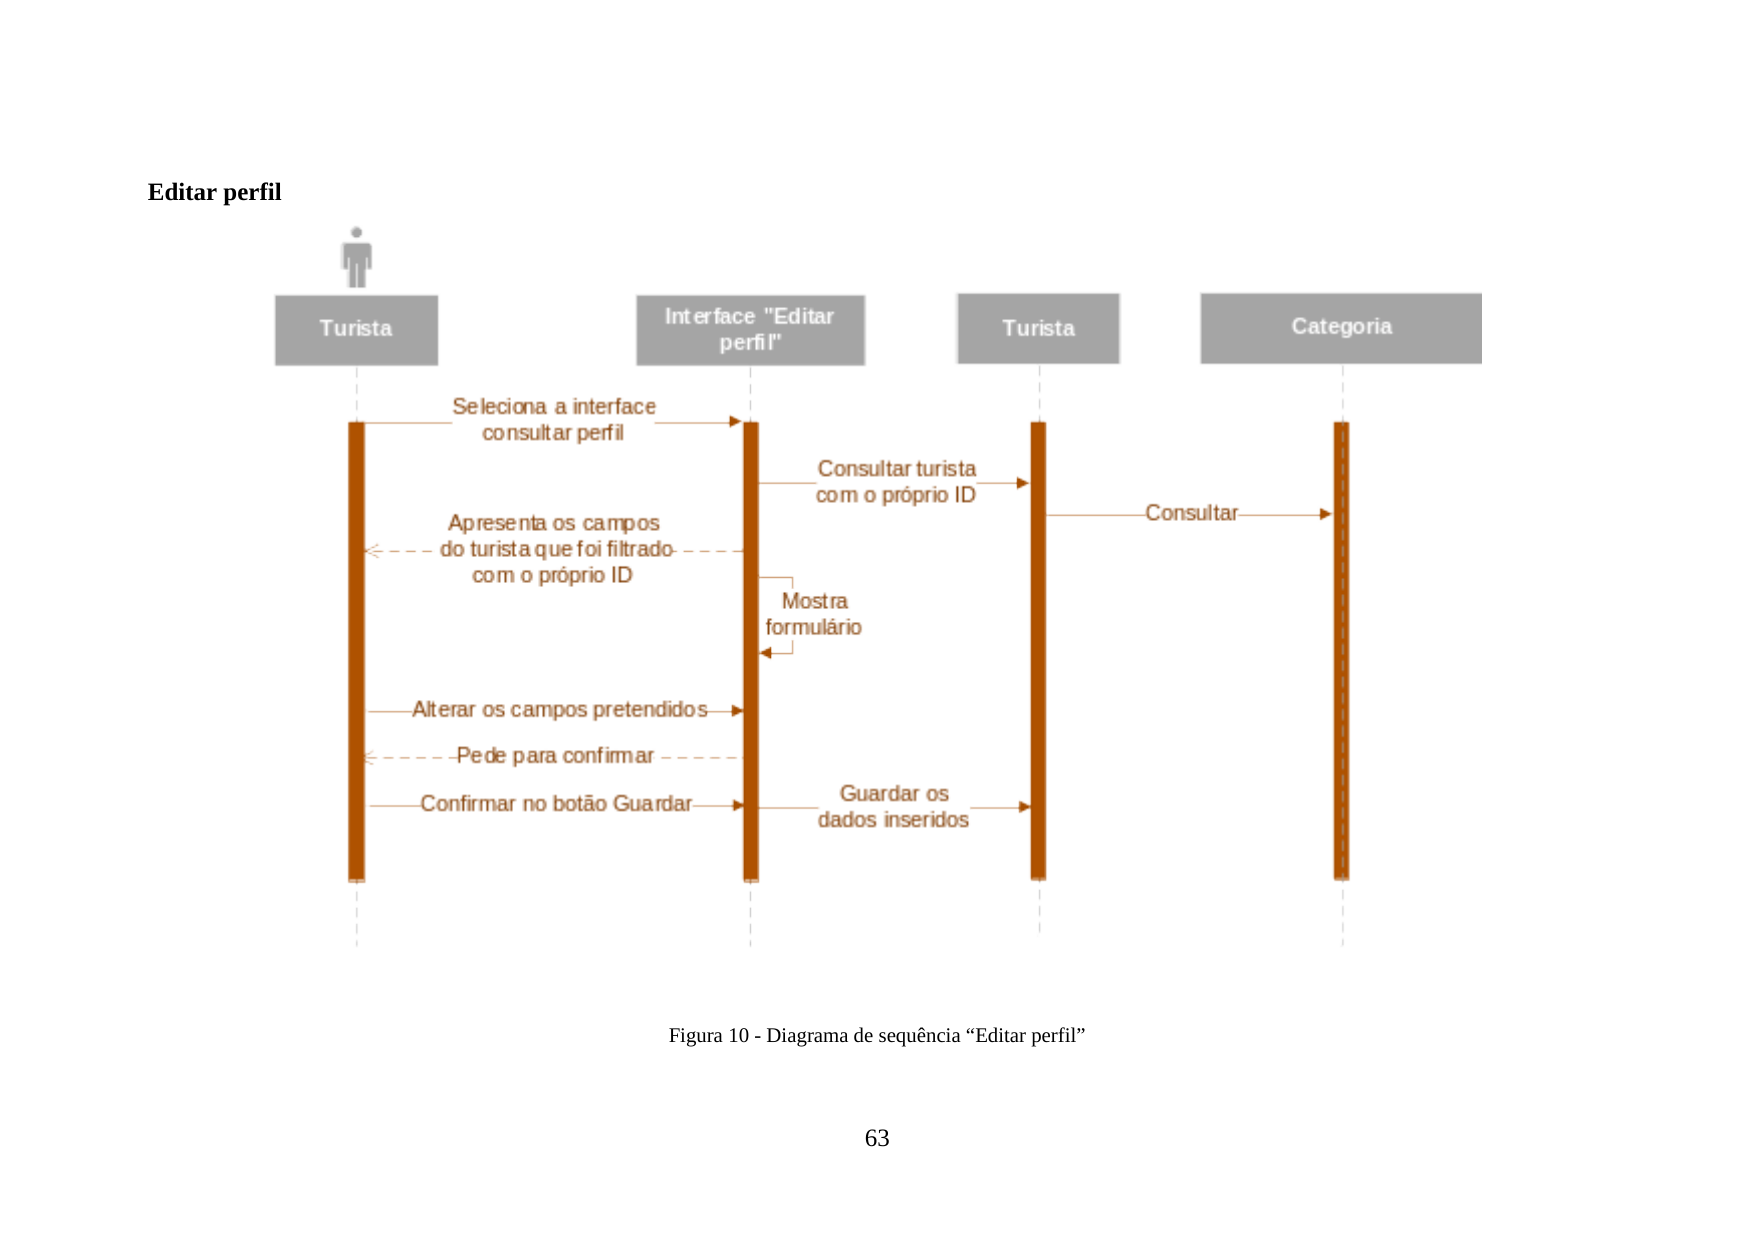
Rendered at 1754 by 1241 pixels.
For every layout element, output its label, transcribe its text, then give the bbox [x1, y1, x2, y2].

text Editar perfil [148, 177, 1606, 206]
text Figura 10 - Diagrama de sequência “Editar perfil” [148, 1023, 1606, 1047]
